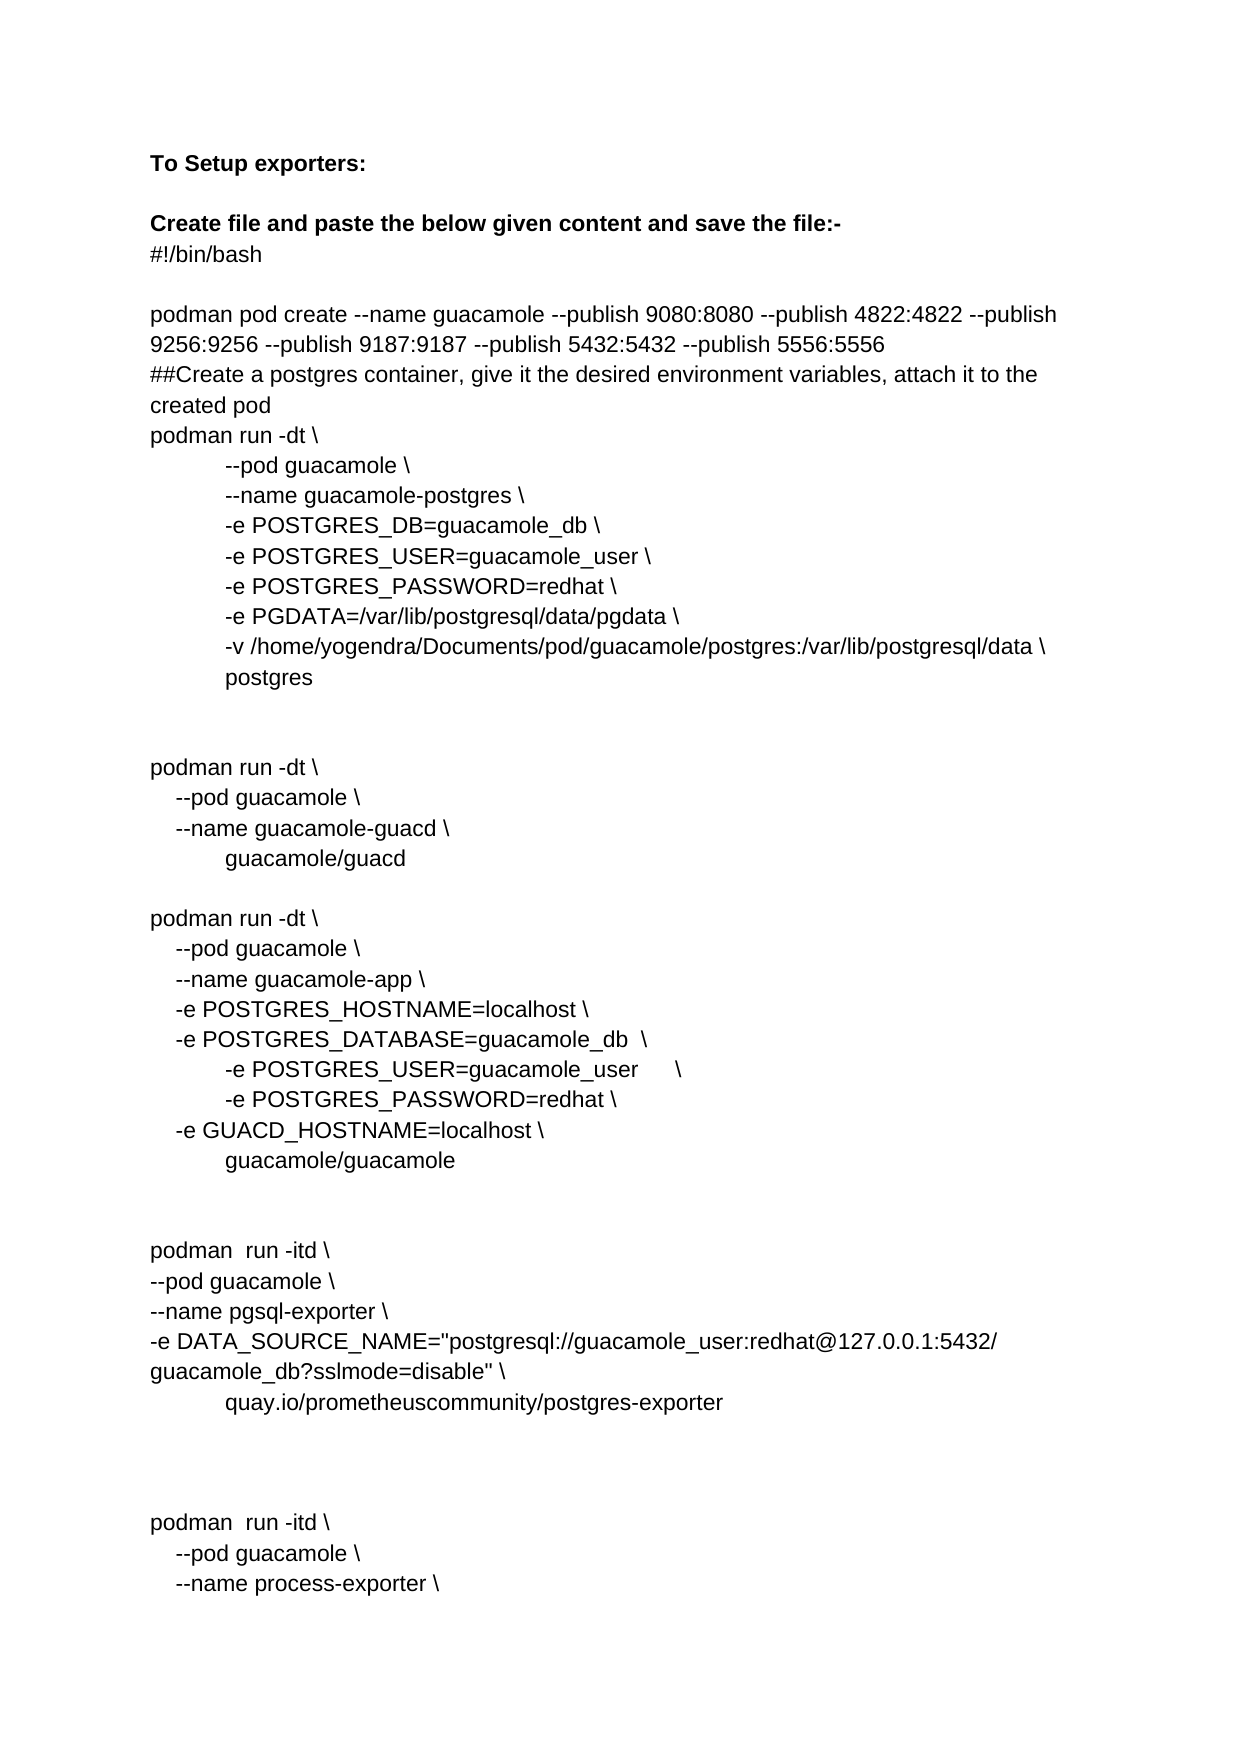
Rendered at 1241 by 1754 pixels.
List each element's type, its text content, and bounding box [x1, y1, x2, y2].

text -e POSTGRES_USER=guacamole_user \ [150, 543, 1090, 569]
text podman run -dt \ [150, 422, 1090, 448]
text quay.io/prometheuscommunity/postgres-exporter [150, 1388, 1090, 1415]
text #!/bin/bash [150, 241, 1090, 267]
text podman run -itd \ [150, 1237, 1090, 1264]
text -e POSTGRES_PASSWORD=redhat \ [150, 573, 1090, 599]
text -e PGDATA=/var/lib/postgresql/data/pgdata \ [150, 603, 1090, 629]
text --pod guacamole \ [150, 1539, 1090, 1566]
text podman run -dt \ [150, 754, 1090, 781]
text podman run -dt \ [150, 905, 1090, 932]
text Create file and paste the below given content and save the file:- [150, 210, 1090, 237]
text --name guacamole-app \ [150, 966, 1090, 992]
text -e POSTGRES_DB=guacamole_db \ [150, 512, 1090, 539]
text postgres [150, 663, 1090, 690]
text --pod guacamole \ [150, 784, 1090, 811]
text -e POSTGRES_DATABASE=guacamole_db \ [150, 1026, 1090, 1052]
text -e POSTGRES_USER=guacamole_user \ [150, 1056, 1090, 1083]
text To Setup exporters: [150, 150, 1090, 176]
text --name guacamole-postgres \ [150, 482, 1090, 509]
text --name pgsql-exporter \ [150, 1298, 1090, 1324]
text guacamole/guacd [150, 845, 1090, 871]
text podman run -itd \ [150, 1509, 1090, 1536]
text -v /home/yogendra/Documents/pod/guacamole/postgres:/var/lib/postgresql/data \ [150, 633, 1090, 660]
text -e POSTGRES_PASSWORD=redhat \ [150, 1086, 1090, 1113]
text -e GUACD_HOSTNAME=localhost \ [150, 1117, 1090, 1143]
text -e POSTGRES_HOSTNAME=localhost \ [150, 996, 1090, 1022]
text podman pod create --name guacamole --publish 9080:8080 --publish 4822:4822 --publish 9256:9256 --publish 9187:9187 --publish 5432:5432 --publish 5556:5556 [150, 301, 1090, 358]
text --name process-exporter \ [150, 1570, 1090, 1596]
text -e DATA_SOURCE_NAME="postgresql://guacamole_user:redhat@127.0.0.1:5432/guacamole_db?sslmode=disable" \ [150, 1328, 1090, 1385]
text --name guacamole-guacd \ [150, 814, 1090, 841]
text --pod guacamole \ [150, 935, 1090, 962]
text --pod guacamole \ [150, 1268, 1090, 1294]
text ##Create a postgres container, give it the desired environment variables, attach it to the created pod [150, 361, 1090, 418]
text --pod guacamole \ [150, 452, 1090, 478]
text guacamole/guacamole [150, 1147, 1090, 1173]
